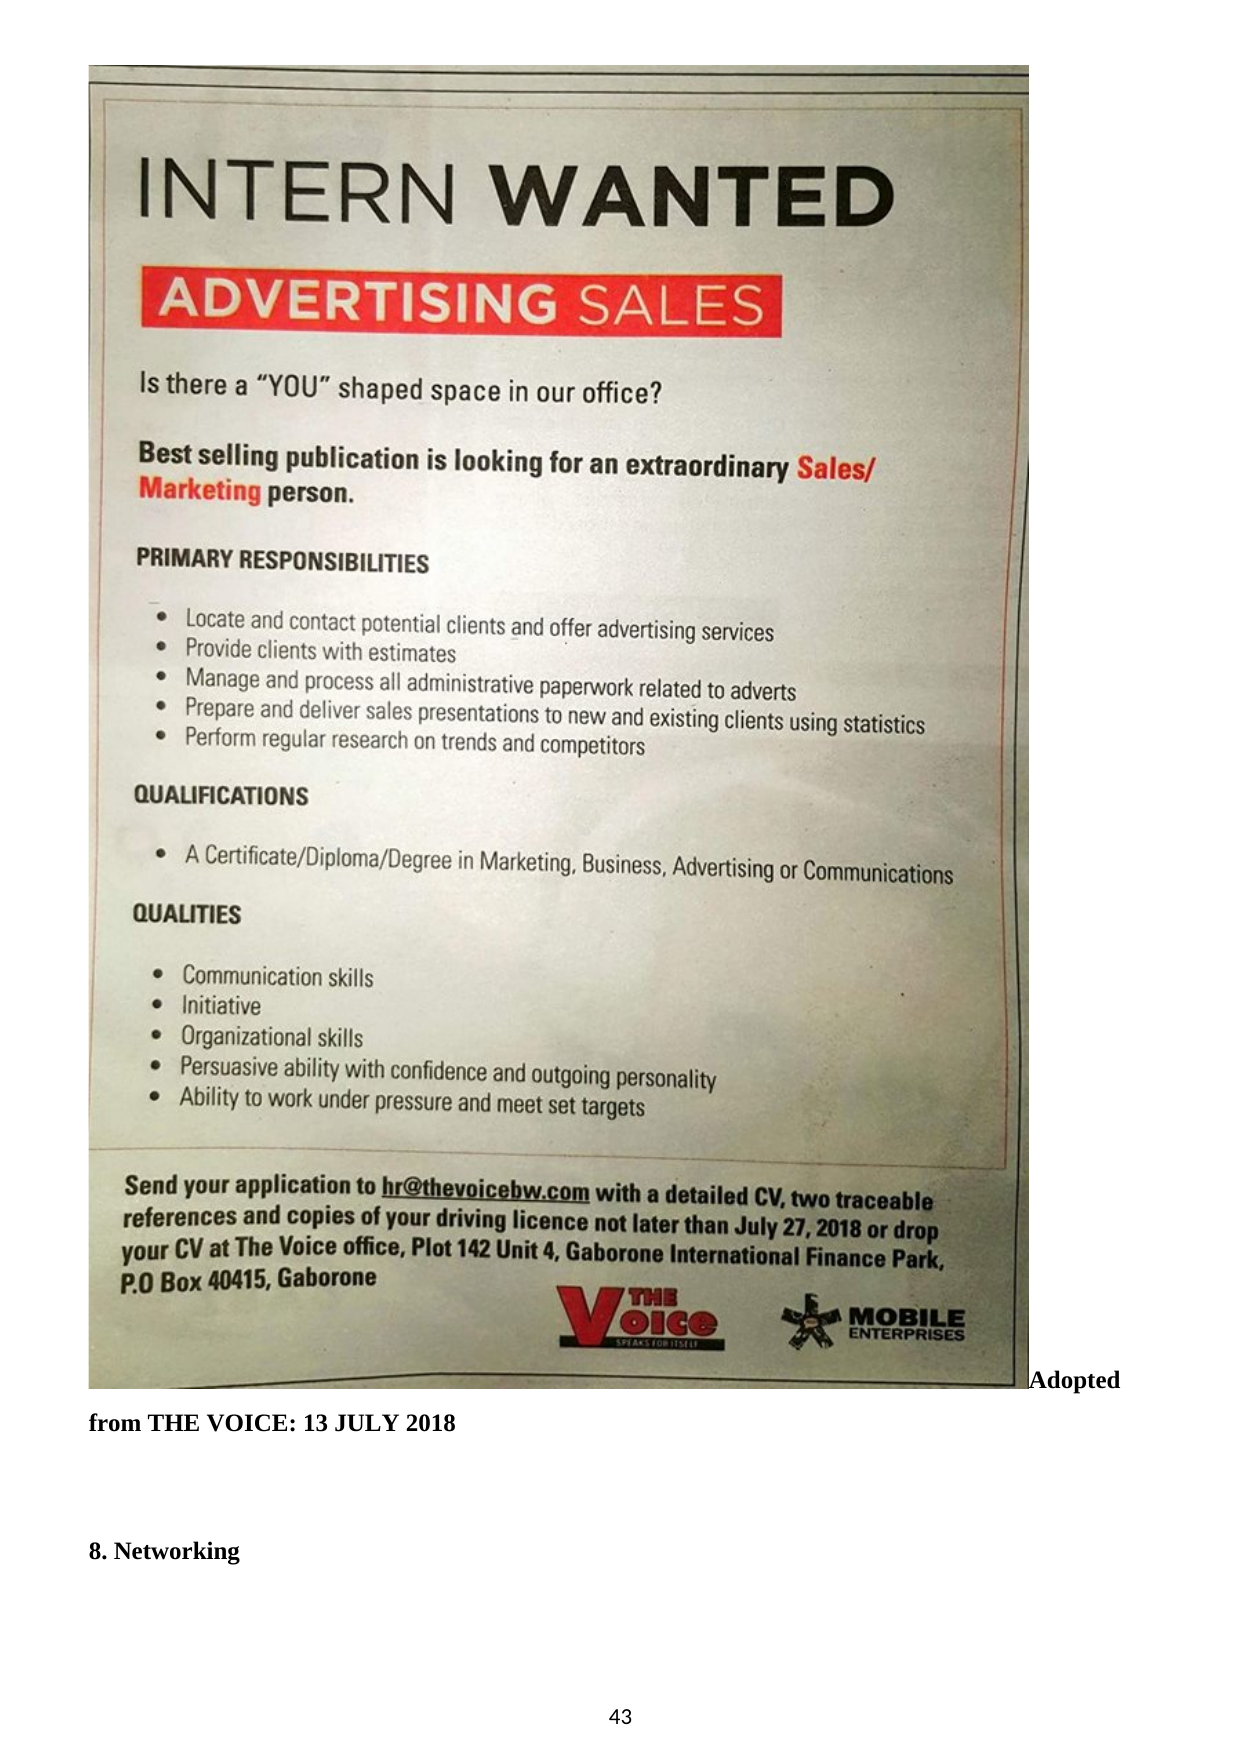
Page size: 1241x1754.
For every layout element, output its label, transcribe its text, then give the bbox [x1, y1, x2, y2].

picture [88, 65, 1029, 1389]
text 8. Networking [88, 1536, 1152, 1565]
